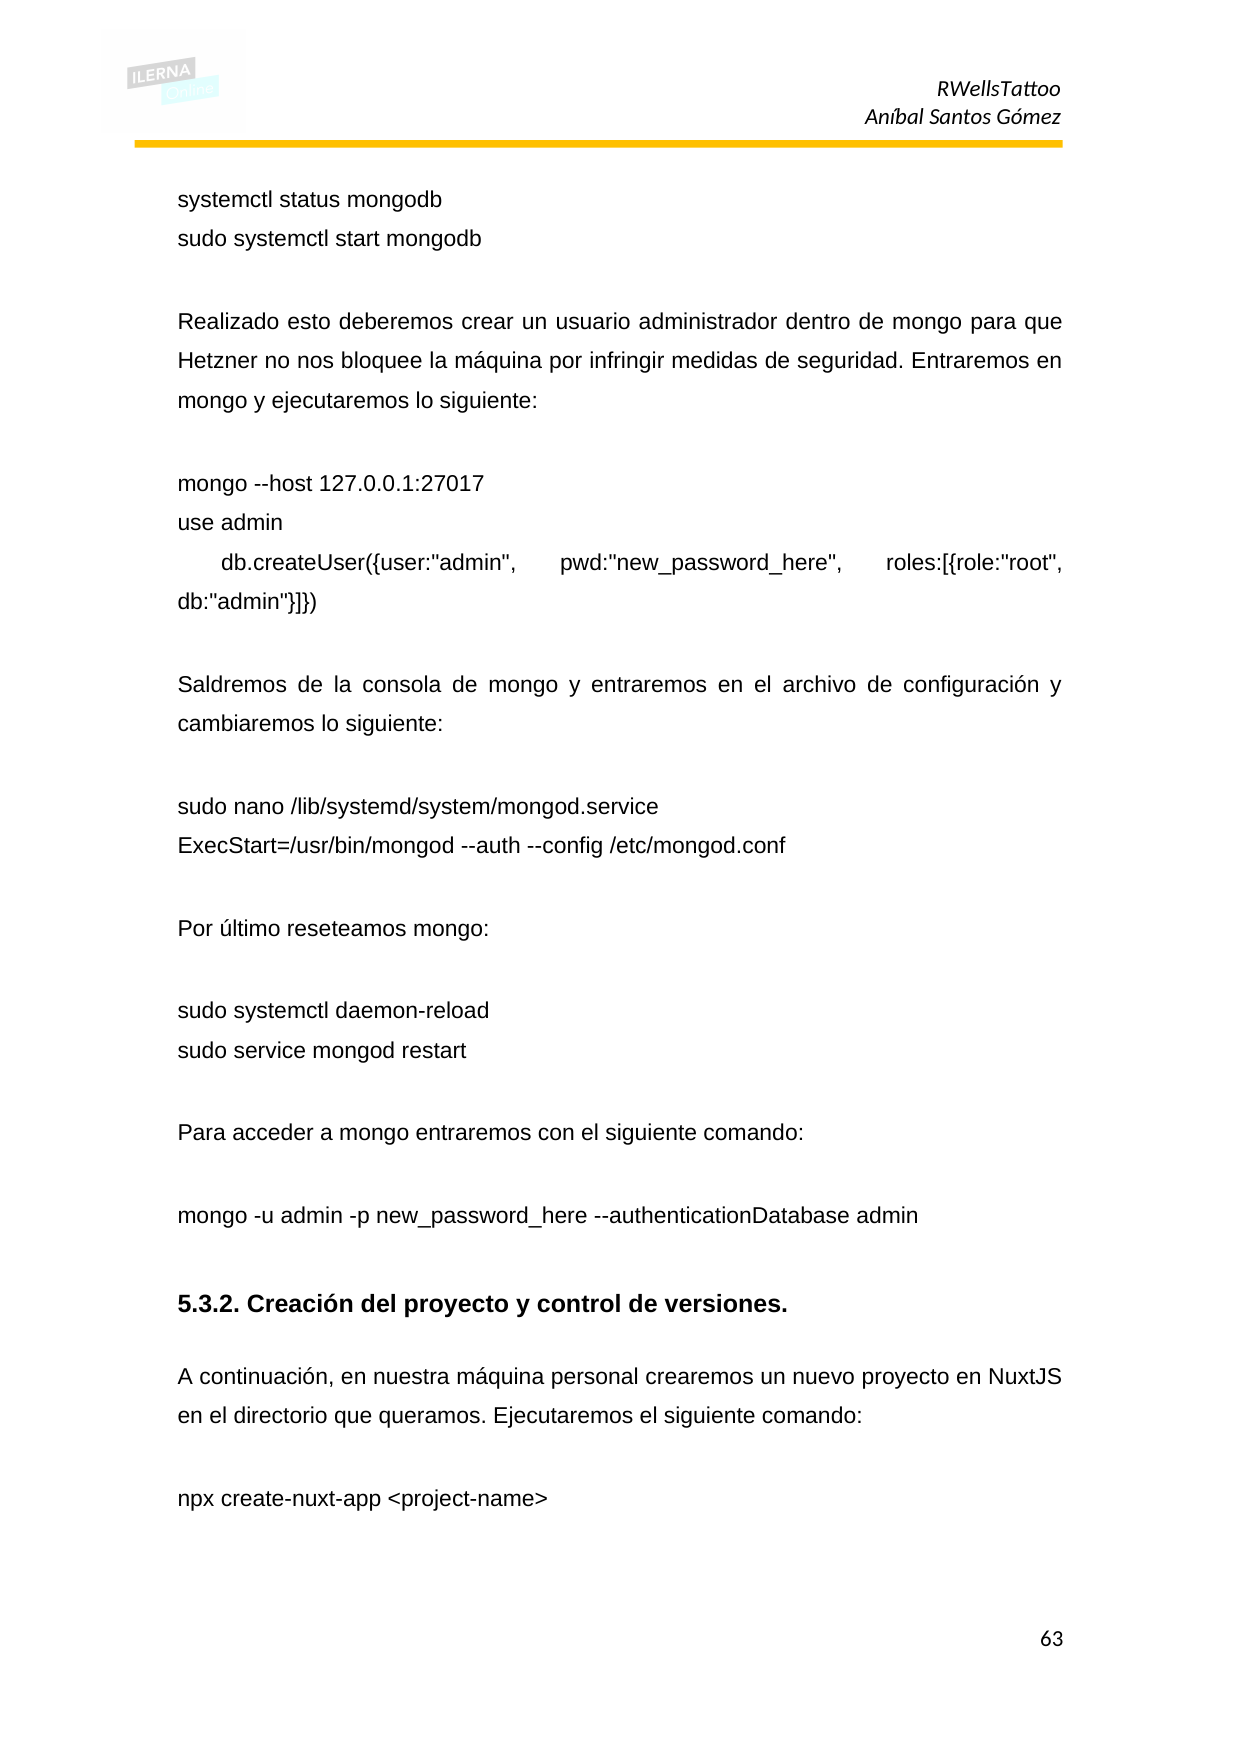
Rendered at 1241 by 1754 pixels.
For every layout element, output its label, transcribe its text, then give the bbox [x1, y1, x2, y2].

text use admin [177, 509, 1063, 535]
text ExecStart=/usr/bin/mongod --auth --config /etc/mongod.conf [177, 832, 1063, 858]
text sudo nano /lib/systemd/system/mongod.service [177, 793, 1063, 819]
text Por último reseteamos mongo: [177, 915, 1063, 941]
text npx create-nuxt-app <project-name> [177, 1485, 1063, 1511]
text Realizado esto deberemos crear un usuario administrador dentro de mongo para que Hetzner no nos bloquee la máquina por infringir medidas de seguridad. Entraremos en mongo y ejecutaremos lo siguiente: [177, 308, 1063, 413]
text mongo --host 127.0.0.1:27017 [177, 469, 1063, 496]
subtitle 5.3.2. Creación del proyecto y control de versiones. [177, 1289, 1063, 1317]
text systemctl status mongodb [177, 186, 1063, 212]
text sudo systemctl daemon-reload [177, 997, 1063, 1024]
text Saldremos de la consola de mongo y entraremos en el archivo de configuración y cambiaremos lo siguiente: [177, 671, 1063, 736]
text A continuación, en nuestra máquina personal crearemos un nuevo proyecto en NuxtJS en el directorio que queramos. Ejecutaremos el siguiente comando: [177, 1363, 1063, 1429]
text sudo systemctl start mongodb [177, 225, 1063, 252]
text mongo -u admin -p new_password_here --authenticationDatabase admin [177, 1202, 1063, 1228]
text db.createUser({user:"admin", pwd:"new_password_here", roles:[{role:"root", db:"admin"}]}) [177, 548, 1063, 614]
text Para acceder a mongo entraremos con el siguiente comando: [177, 1119, 1063, 1146]
text sudo service mongod restart [177, 1037, 1063, 1063]
